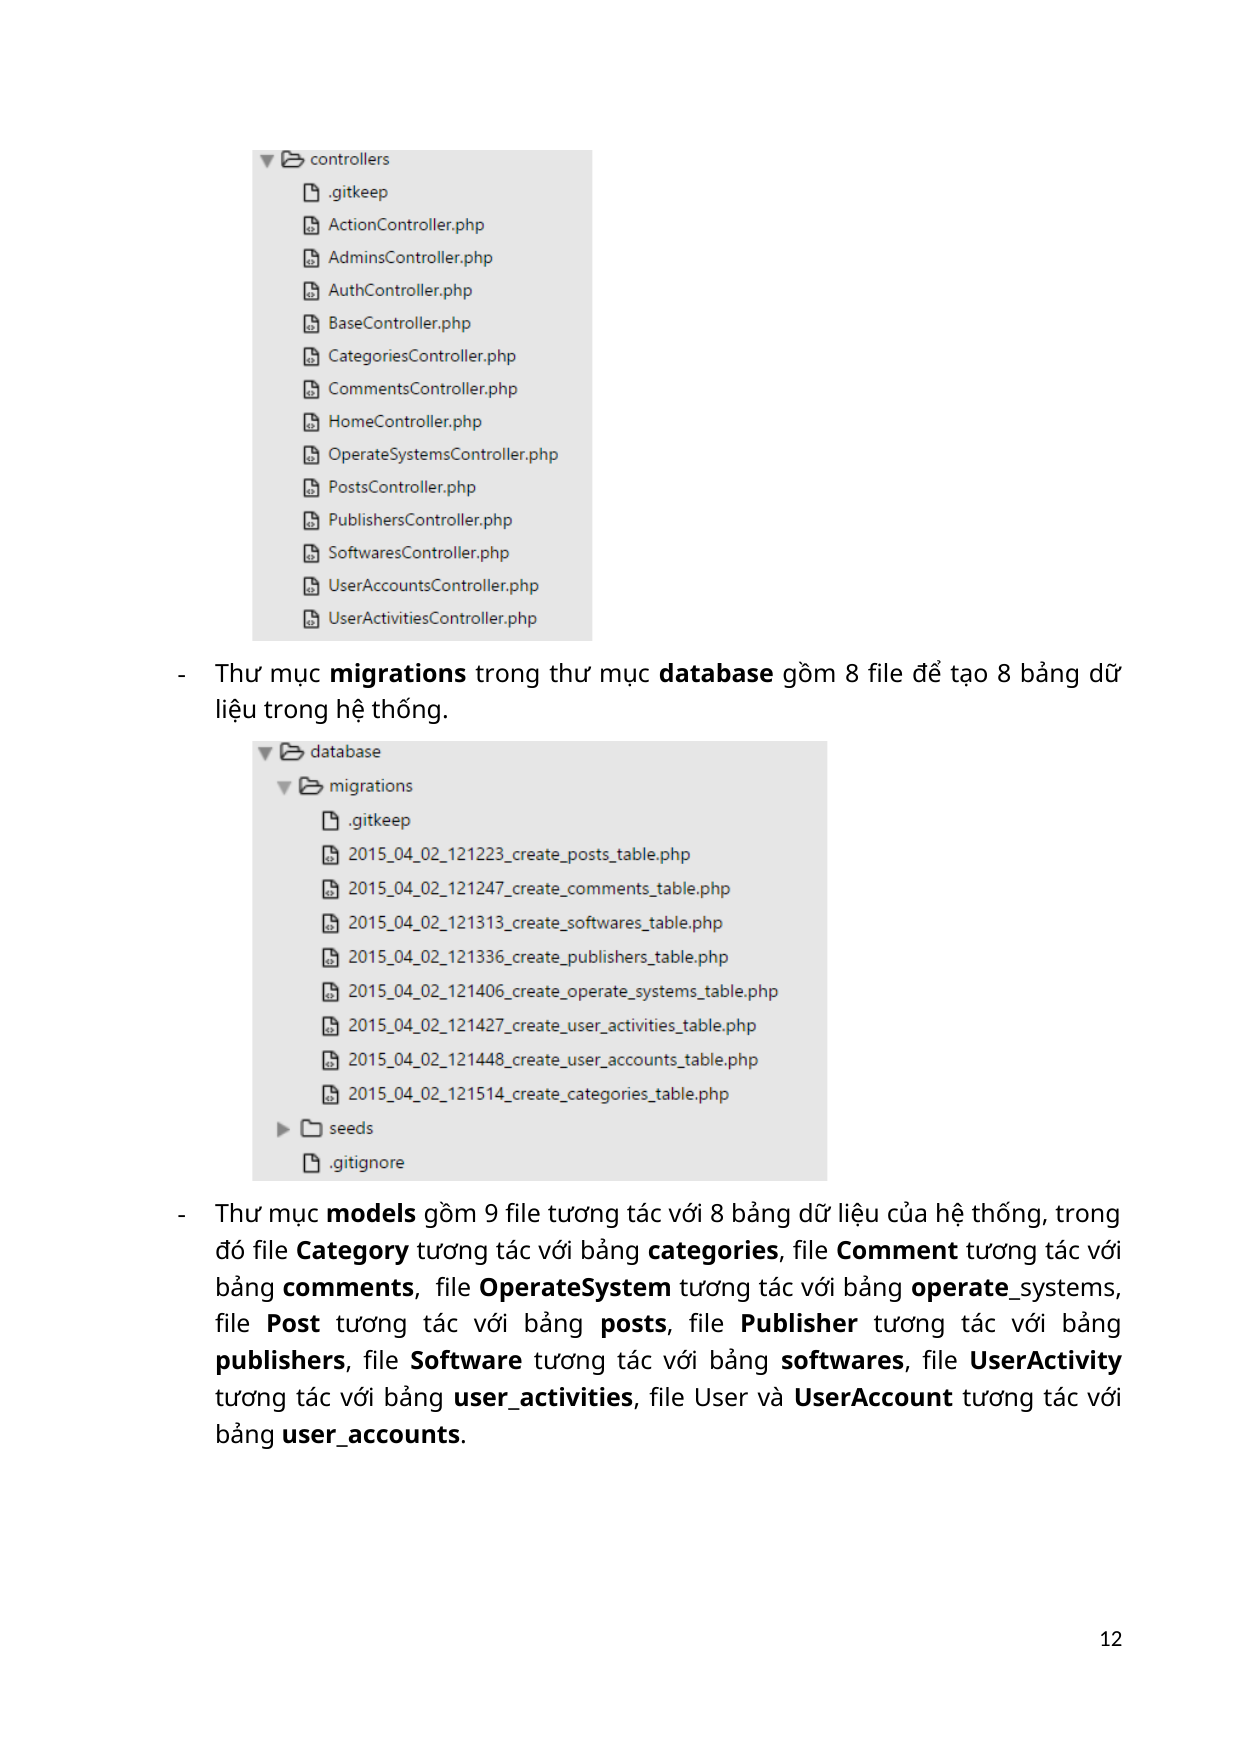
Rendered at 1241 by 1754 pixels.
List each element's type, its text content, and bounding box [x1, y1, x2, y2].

picture [252, 150, 593, 641]
list Thư mục models gồm 9 file tương tác với 8 bảng dữ liệu của hệ thống, trong đó file Category tương tác với bảng categories, file Comment tương tác với bảng comments, file OperateSystem tương tác với bảng operate_systems, file Post tương tác với bảng posts, file Publisher tương tác với bảng publishers, file Software tương tác với bảng softwares, file UserActivity tương tác với bảng user_activities, file User và UserAccount tương tác với bảng user_accounts. [177, 1196, 1122, 1450]
picture [252, 741, 828, 1181]
list Thư mục migrations trong thư mục database gồm 8 file để tạo 8 bảng dữ liệu trong hệ thống. [177, 655, 1122, 726]
